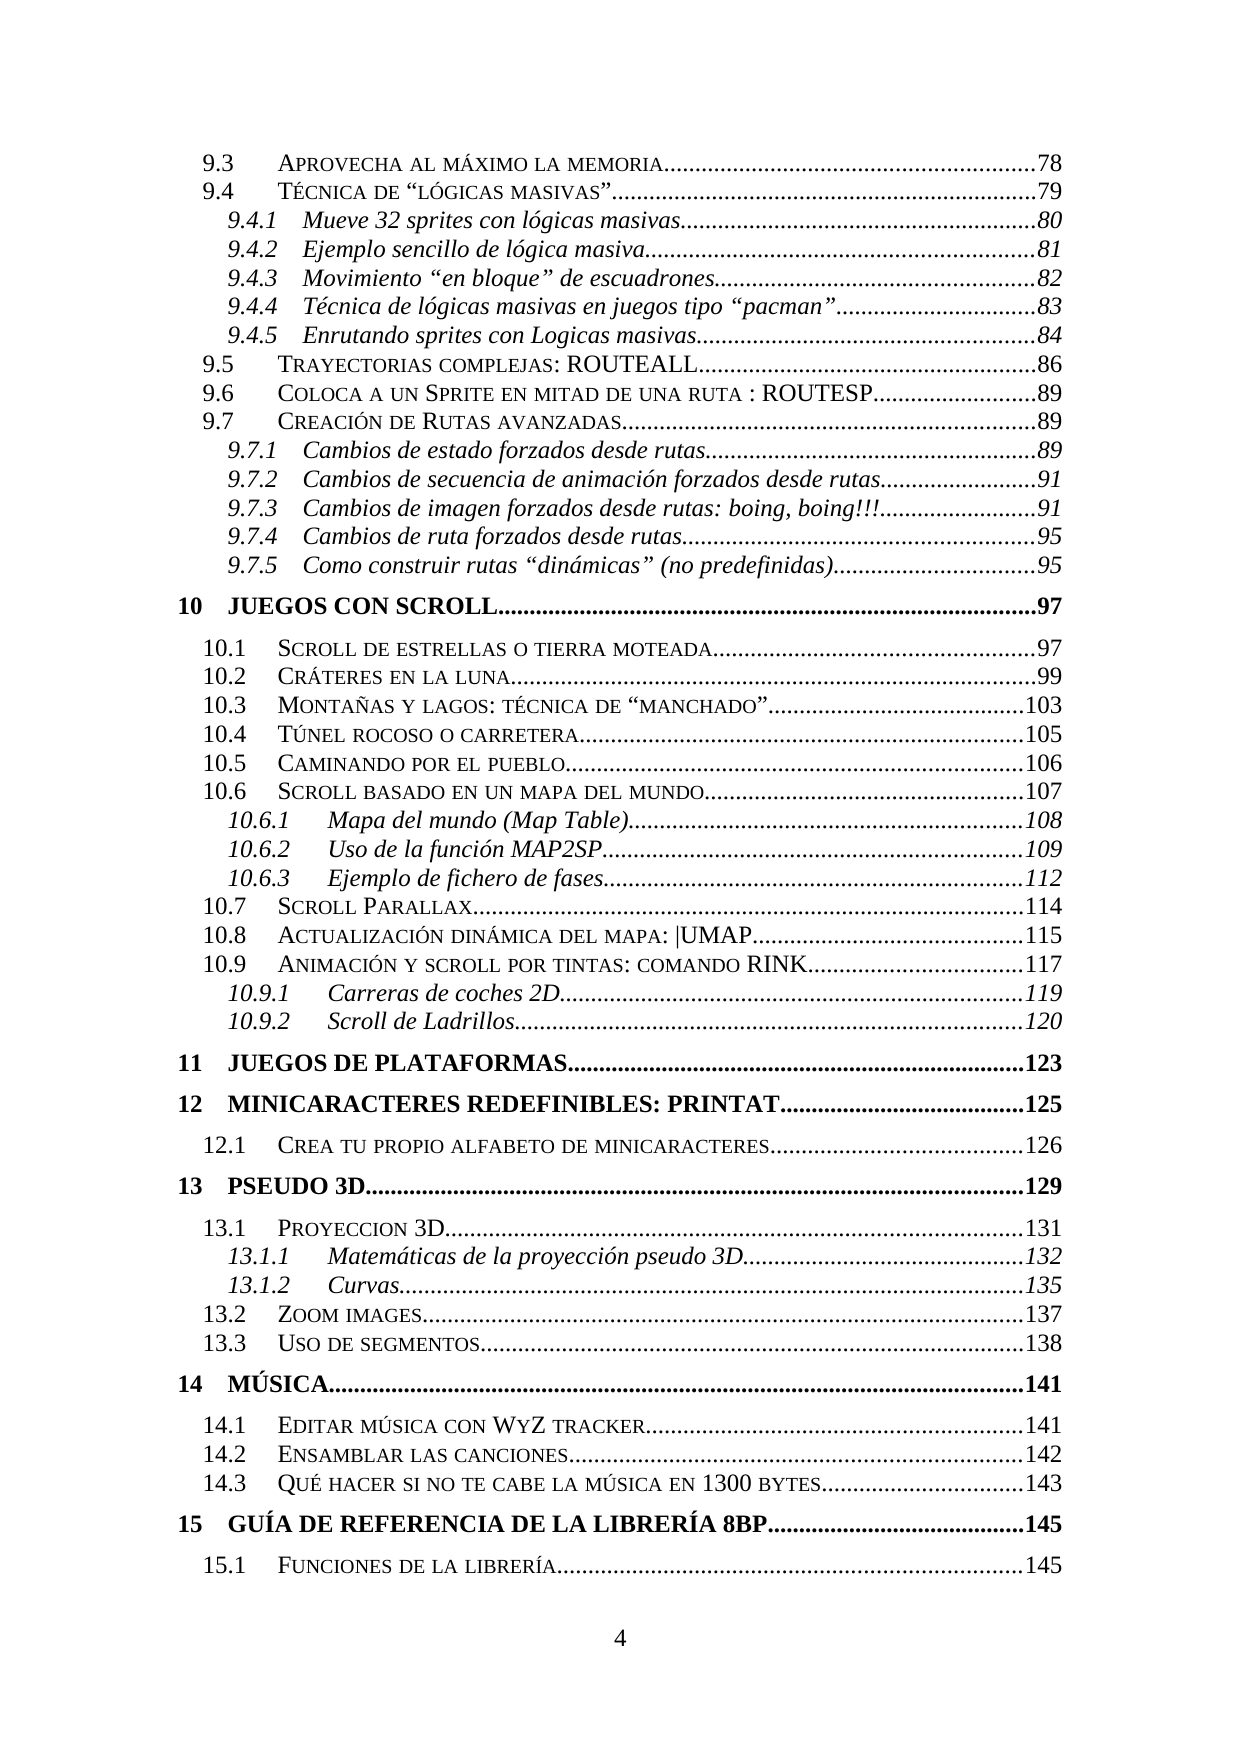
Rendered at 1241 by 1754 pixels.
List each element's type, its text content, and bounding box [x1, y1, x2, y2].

text 13.1.1 Matemáticas de la proyección pseudo 3D 132 [227, 1241, 1063, 1270]
text 9.4 Técnica de “lógicas masivas” 79 [202, 176, 1063, 205]
text 10.9 Animación y scroll por tintas: comando RINK 117 [202, 949, 1063, 978]
text 13.1 Proyeccion 3D 131 [202, 1213, 1063, 1241]
text 13.1.2 Curvas 135 [227, 1270, 1063, 1299]
text 9.5 Trayectorias complejas: ROUTEALL 86 [202, 349, 1063, 378]
text 15.1 Funciones de la librería 145 [202, 1550, 1063, 1579]
text 9.4.1 Mueve 32 sprites con lógicas masivas 80 [227, 205, 1063, 234]
text 14 Música 141 [177, 1369, 1063, 1398]
text 10.6 Scroll basado en un mapa del mundo 107 [202, 776, 1063, 805]
text 14.2 Ensamblar las canciones 142 [202, 1439, 1063, 1468]
text 12 Minicaracteres redefinibles: PRINTAT 125 [177, 1089, 1063, 1118]
text 10.6.1 Mapa del mundo (Map Table) 108 [227, 805, 1063, 834]
text 9.4.2 Ejemplo sencillo de lógica masiva 81 [227, 234, 1063, 263]
text 10.8 Actualización dinámica del mapa: |UMAP 115 [202, 920, 1063, 949]
text 14.3 Qué hacer si no te cabe la música en 1300 bytes 143 [202, 1468, 1063, 1496]
text 9.7.4 Cambios de ruta forzados desde rutas 95 [227, 521, 1063, 550]
text 9.7 Creación de Rutas avanzadas 89 [202, 406, 1063, 435]
text 13.3 Uso de segmentos 138 [202, 1328, 1063, 1356]
text 9.4.3 Movimiento “en bloque” de escuadrones 82 [227, 263, 1063, 291]
text 10.6.2 Uso de la función MAP2SP 109 [227, 834, 1063, 863]
text 9.4.5 Enrutando sprites con Logicas masivas 84 [227, 320, 1063, 349]
text 12.1 Crea tu propio alfabeto de minicaracteres 126 [202, 1130, 1063, 1159]
text 9.7.3 Cambios de imagen forzados desde rutas: boing, boing!!! 91 [227, 493, 1063, 521]
text 10.5 Caminando por el pueblo 106 [202, 748, 1063, 776]
text 11 Juegos de plataformas 123 [177, 1048, 1063, 1076]
text 14.1 Editar música con WyZ tracker 141 [202, 1410, 1063, 1439]
text 13 Pseudo 3D 129 [177, 1171, 1063, 1200]
text 9.7.1 Cambios de estado forzados desde rutas 89 [227, 435, 1063, 464]
text 10.2 Cráteres en la luna 99 [202, 661, 1063, 690]
text 9.3 Aprovecha al máximo la memoria 78 [202, 148, 1063, 176]
text 9.7.5 Como construir rutas “dinámicas” (no predefinidas) 95 [227, 550, 1063, 579]
text 10.7 Scroll Parallax 114 [202, 891, 1063, 920]
text 10.9.2 Scroll de Ladrillos 120 [227, 1006, 1063, 1035]
text 13.2 Zoom images 137 [202, 1299, 1063, 1328]
text 10.6.3 Ejemplo de fichero de fases 112 [227, 863, 1063, 891]
text 9.6 Coloca a un Sprite en mitad de una ruta : ROUTESP 89 [202, 378, 1063, 406]
text 9.7.2 Cambios de secuencia de animación forzados desde rutas 91 [227, 464, 1063, 493]
text 10.4 Túnel rocoso o carretera 105 [202, 719, 1063, 748]
text 10 Juegos con scroll 97 [177, 591, 1063, 620]
text 9.4.4 Técnica de lógicas masivas en juegos tipo “pacman” 83 [227, 291, 1063, 320]
text 10.3 Montañas y lagos: técnica de “manchado” 103 [202, 690, 1063, 719]
text 15 Guía de referencia de la librería 8BP 145 [177, 1509, 1063, 1538]
text 10.9.1 Carreras de coches 2D 119 [227, 978, 1063, 1006]
text 10.1 Scroll de estrellas o tierra moteada 97 [202, 633, 1063, 661]
